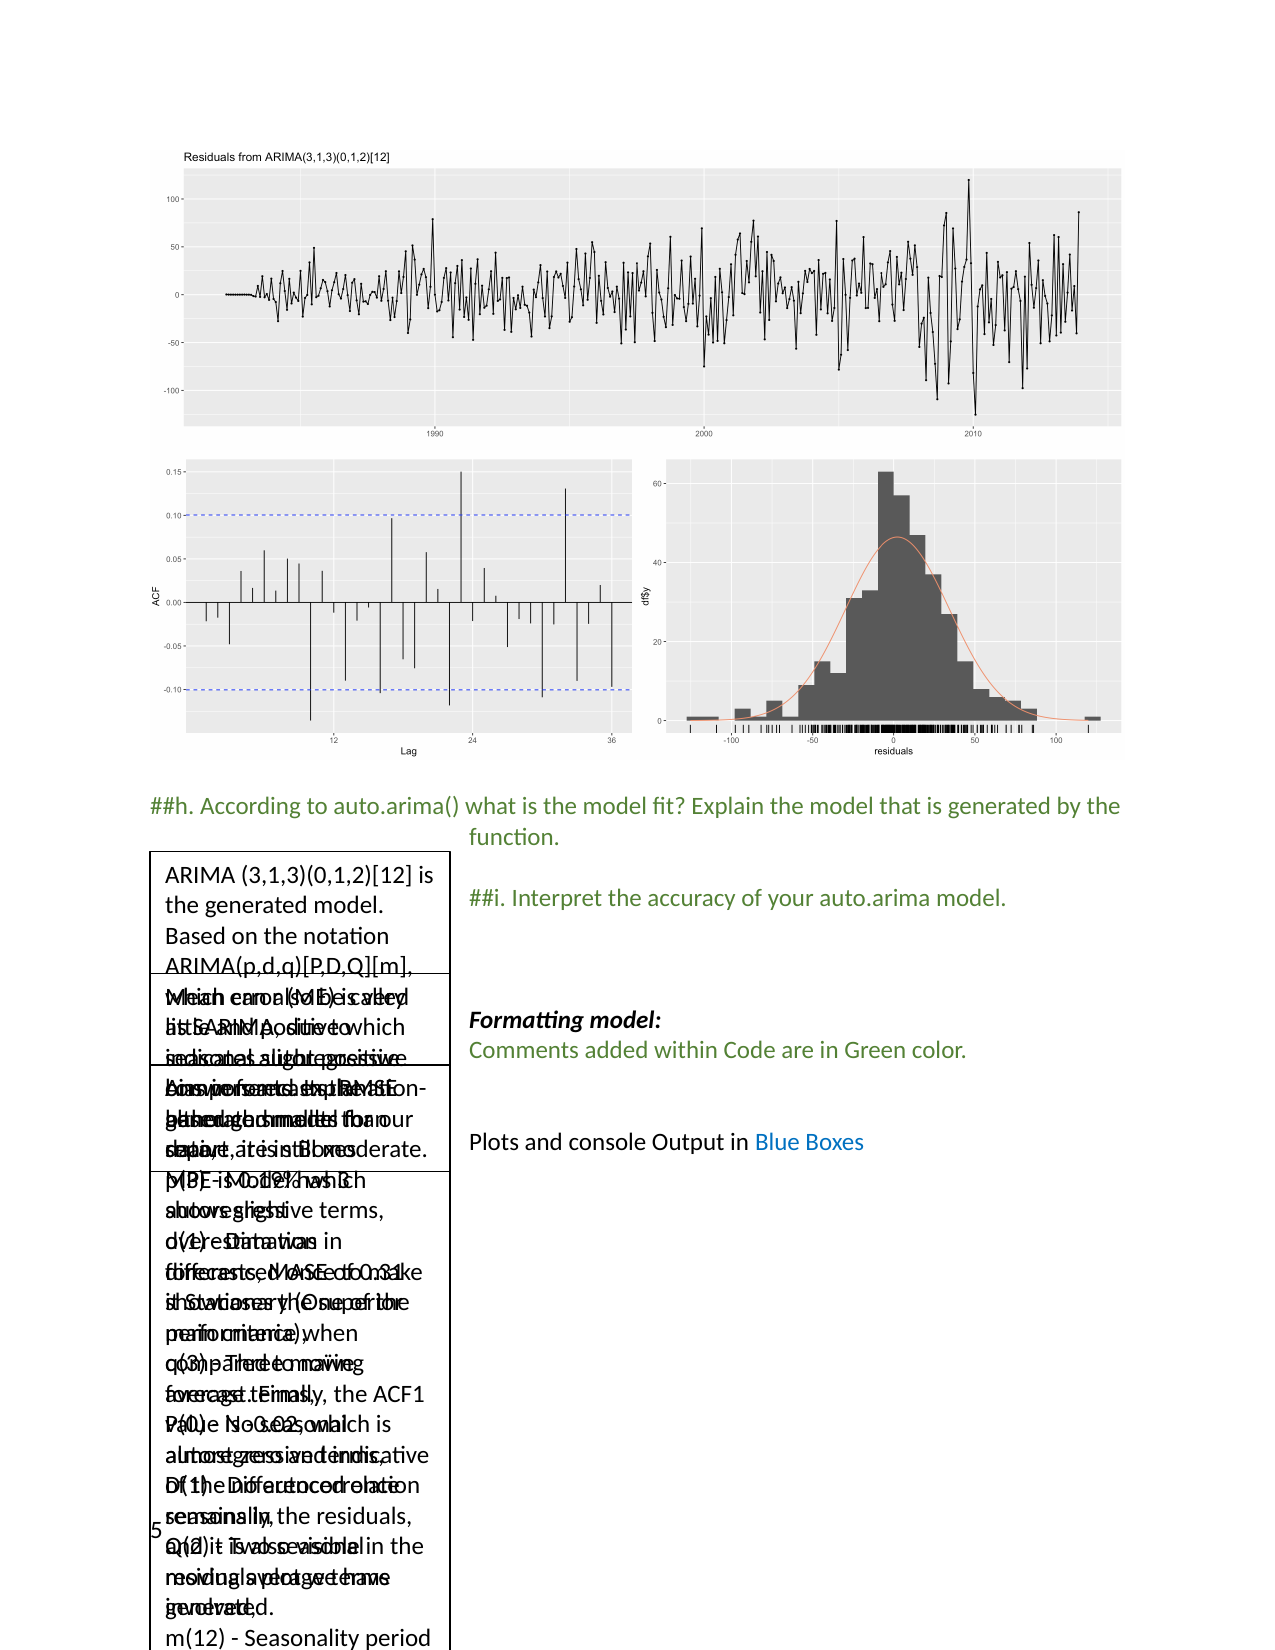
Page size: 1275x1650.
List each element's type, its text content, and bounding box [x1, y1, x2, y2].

text Plots and console Output in Blue Boxes [451, 1126, 1125, 1157]
text Comments added within Code are in Green color. [451, 1034, 1125, 1065]
text Formatting model: [151, 1004, 449, 1034]
text ##i. Interpret the accuracy of your auto.arima model. [451, 882, 1125, 912]
text Formatting model: [451, 1004, 1125, 1034]
text Comments added within Code are in Green color. [151, 1034, 449, 1064]
text Plots and console Output in Blue Boxes [151, 1126, 449, 1157]
picture [150, 150, 1125, 760]
text ##i. Interpret the accuracy of your auto.arima model. [151, 882, 449, 912]
text ##h. According to auto.arima() what is the model fit? Explain the model that is generated by the function. [150, 790, 1125, 851]
